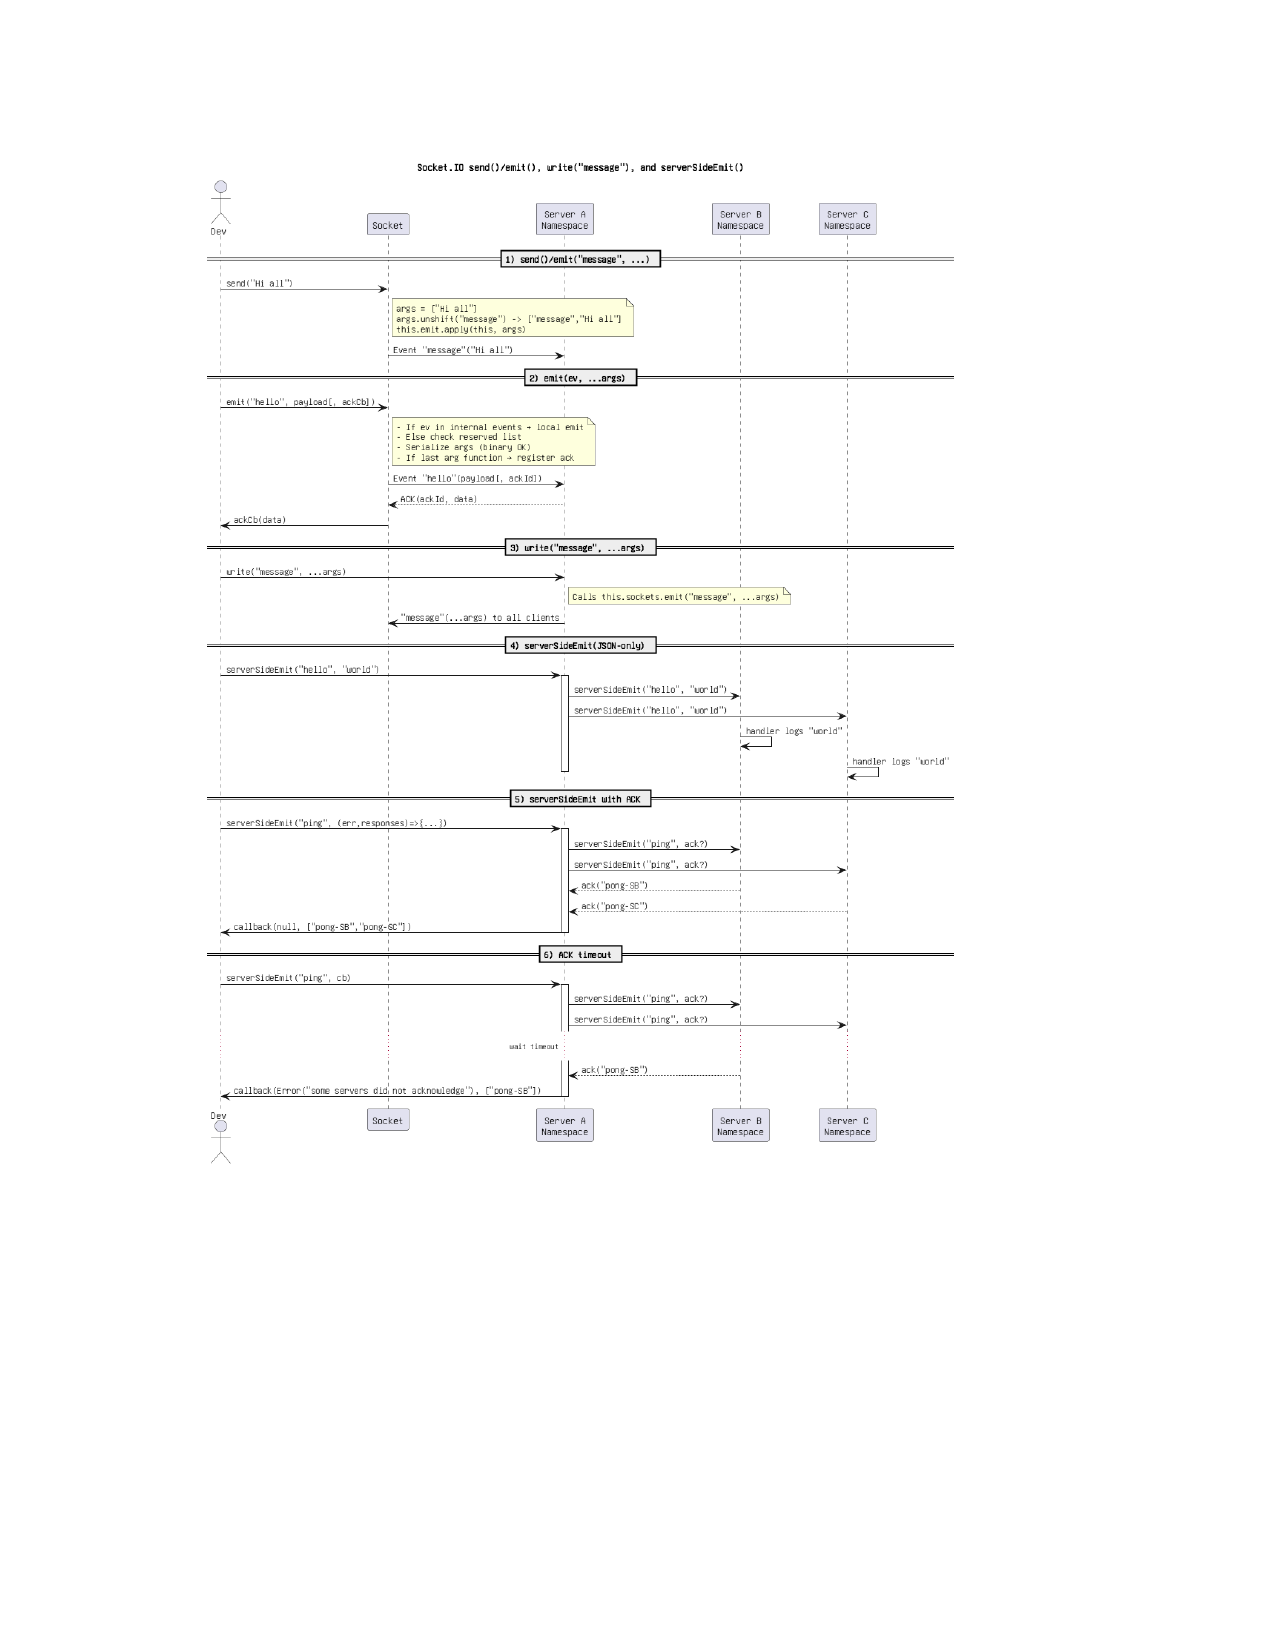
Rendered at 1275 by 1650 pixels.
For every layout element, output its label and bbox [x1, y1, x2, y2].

picture [206, 150, 957, 1166]
